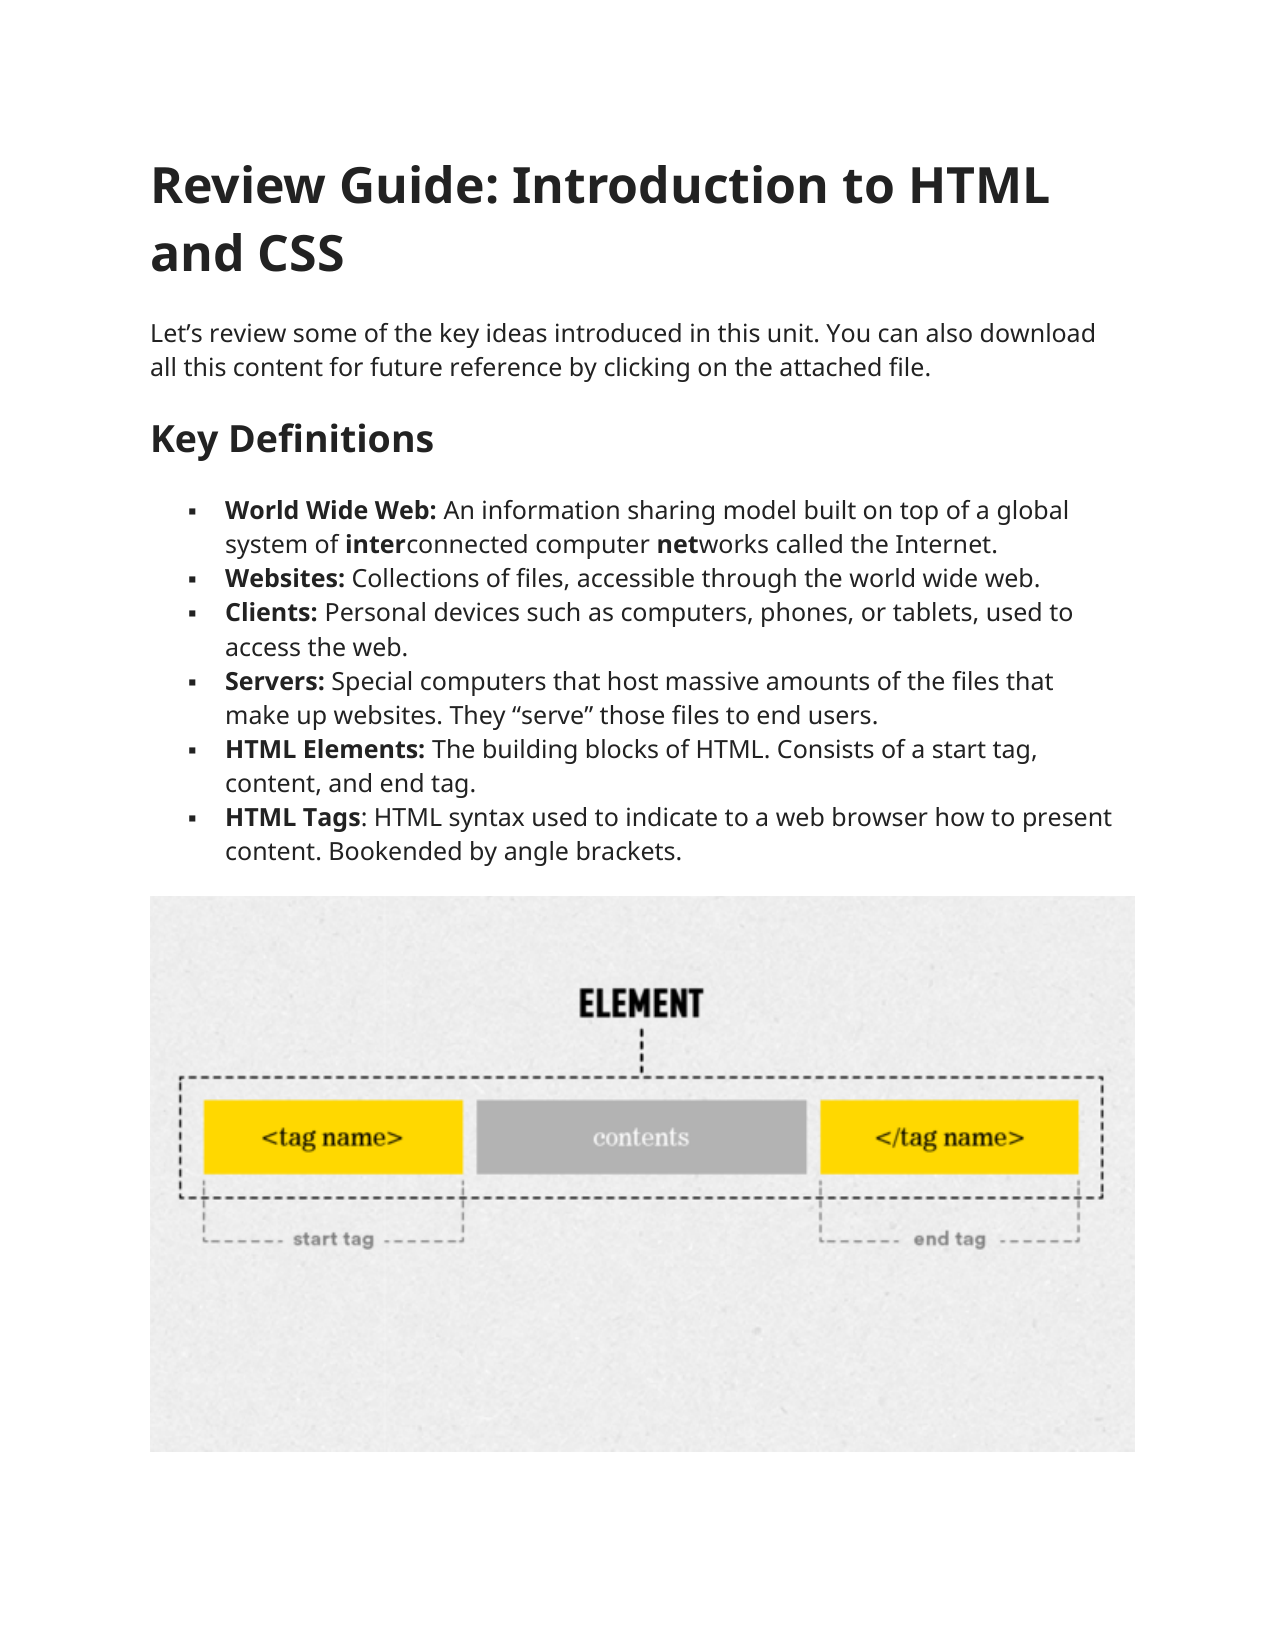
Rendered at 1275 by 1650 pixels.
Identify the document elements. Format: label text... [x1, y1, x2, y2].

list Servers: Special computers that host massive amounts of the files that make up websites. They “serve” those files to end users. [187, 663, 1125, 731]
text Review Guide: Introduction to HTML and CSS [150, 150, 1125, 286]
list HTML Elements: The building blocks of HTML. Consists of a start tag, content, and end tag. [187, 731, 1125, 799]
text Let’s review some of the key ideas introduced in this unit. You can also download all this content for future reference by clicking on the attached file. [150, 315, 1125, 383]
list World Wide Web: An information sharing model built on top of a global system of interconnected computer networks called the Internet. [187, 493, 1125, 561]
text Key Definitions [150, 413, 1125, 464]
list Websites: Collections of files, accessible through the world wide web. [187, 561, 1125, 595]
list HTML Tags: HTML syntax used to indicate to a web browser how to present content. Bookended by angle brackets. [187, 799, 1125, 868]
picture [150, 896, 1135, 1452]
list Clients: Personal devices such as computers, phones, or tablets, used to access the web. [187, 595, 1125, 663]
